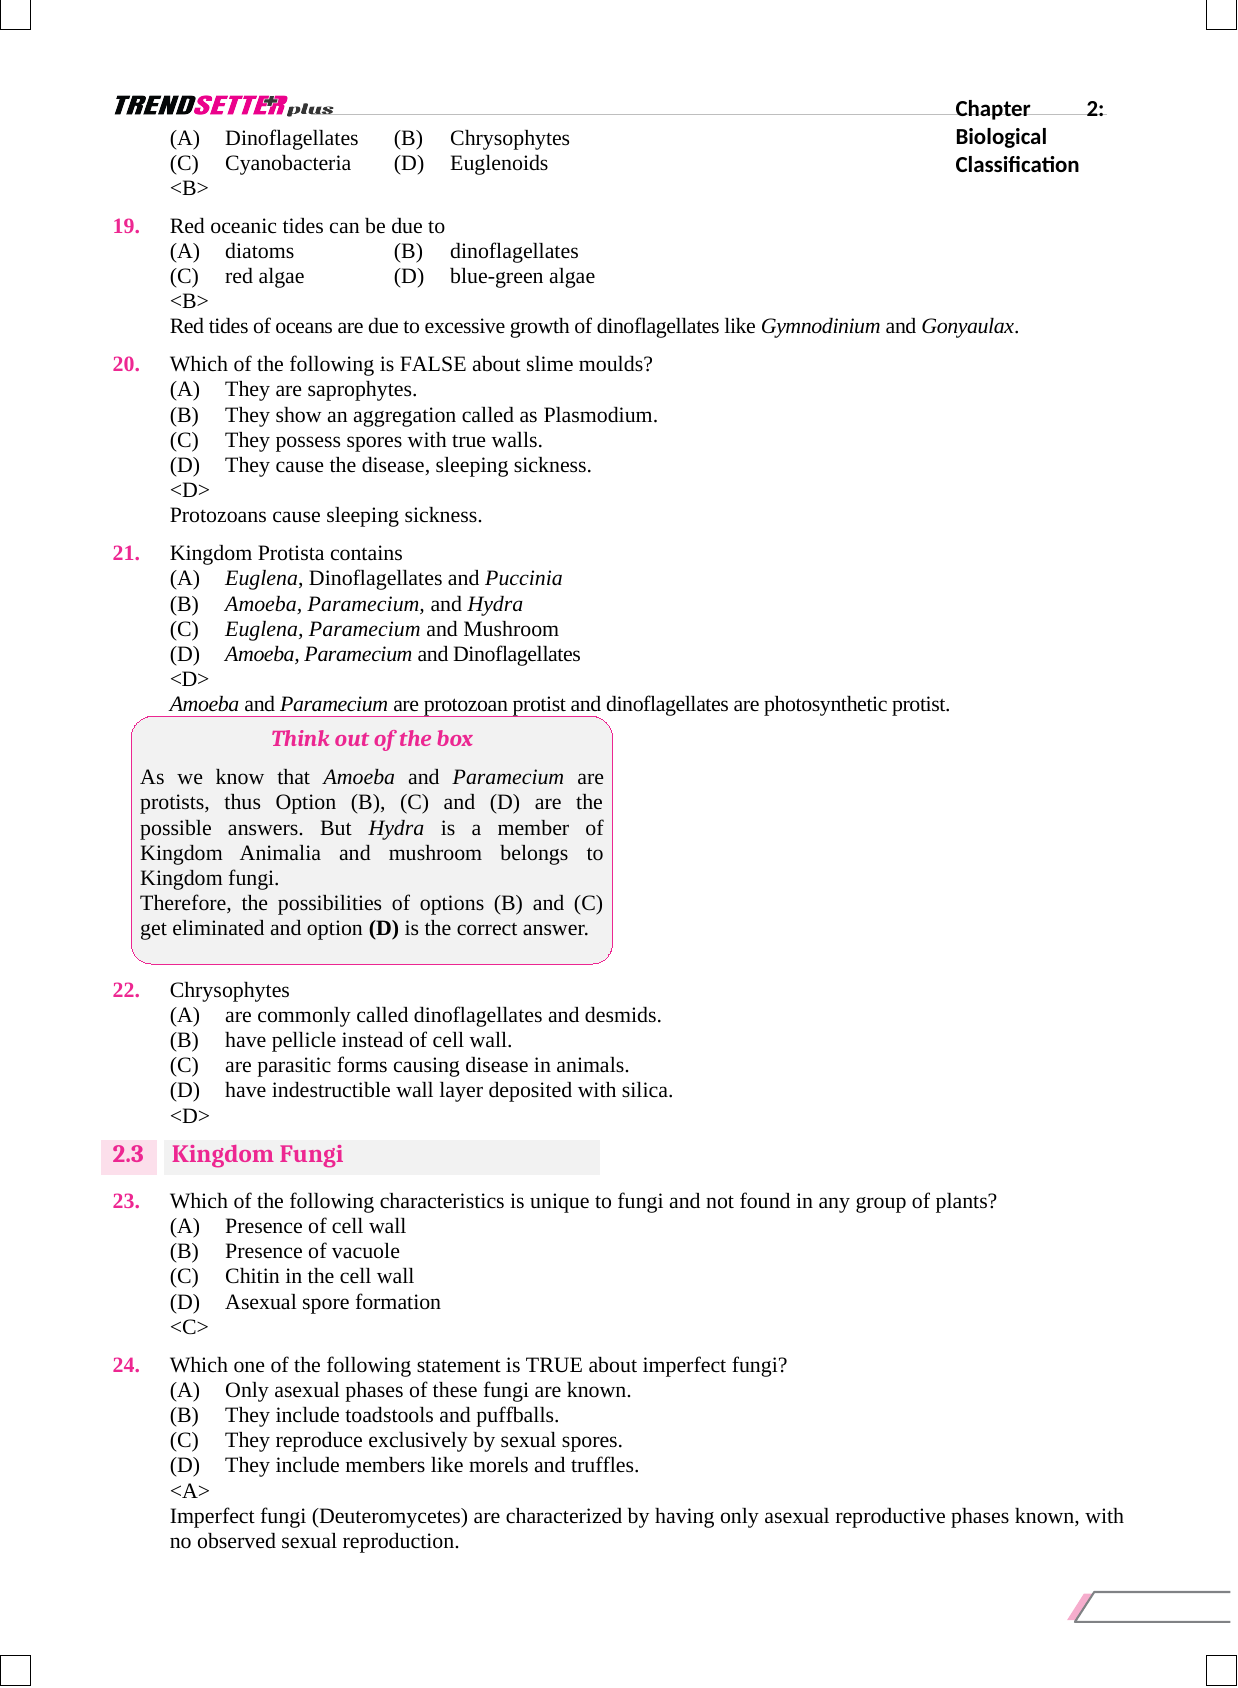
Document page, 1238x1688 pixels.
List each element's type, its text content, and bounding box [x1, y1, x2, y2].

text 22. Chrysophytes [112, 977, 1125, 1002]
text Imperfect fungi (Deuteromycetes) are characterized by having only asexual reproductive phases known, with no observed sexual reproduction. [112, 1503, 1125, 1553]
text Protozoans cause sleeping sickness. [112, 502, 1125, 528]
text (D) Amoeba, Paramecium and Dinoflagellates [112, 641, 1125, 666]
text (B) Amoeba, Paramecium, and Hydra [112, 591, 1125, 616]
text 21. Kingdom Protista contains [112, 540, 1125, 565]
text (B) have pellicle instead of cell wall. [112, 1027, 1125, 1052]
text (A) Euglena, Dinoflagellates and Puccinia [112, 565, 1125, 591]
text (C) are parasitic forms causing disease in animals. [112, 1052, 1125, 1077]
text Amoeba and Paramecium are protozoan protist and dinoflagellates are photosynthetic protist. [112, 691, 1125, 717]
text (D) have indestructible wall layer deposited with silica. [112, 1077, 1125, 1103]
text Red tides of oceans are due to excessive growth of dinoflagellates like Gymnodinium and Gonyaulax. [112, 313, 1125, 339]
text (A) Dinoflagellates (B) Chrysophytes [112, 124, 1125, 150]
text (C) red algae (D) blue-green algae [112, 263, 1125, 288]
text <D> [112, 1103, 1125, 1128]
text <D> [112, 666, 1125, 691]
text <B> [112, 175, 1125, 200]
text (A) diatoms (B) dinoflagellates [112, 238, 1125, 263]
text <D> [112, 477, 1125, 502]
text (A) Presence of cell wall [112, 1213, 1125, 1238]
picture [112, 92, 335, 117]
text 20. Which of the following is FALSE about slime moulds? [112, 351, 1125, 376]
table_header 2.3 [101, 1140, 157, 1175]
text (B) They include toadstools and puffballs. [112, 1402, 1125, 1427]
text (C) Chitin in the cell wall [112, 1263, 1125, 1289]
text (B) They show an aggregation called as Plasmodium. [112, 402, 1125, 427]
text <C> [112, 1314, 1125, 1339]
text (C) They reproduce exclusively by sexual spores. [112, 1427, 1125, 1452]
text 23. Which of the following characteristics is unique to fungi and not found in any group of plants? [112, 1188, 1125, 1213]
text <B> [112, 288, 1125, 313]
text (A) Only asexual phases of these fungi are known. [112, 1377, 1125, 1402]
text (A) They are saprophytes. [112, 376, 1125, 402]
text 24. Which one of the following statement is TRUE about imperfect fungi? [112, 1352, 1125, 1377]
text (C) Cyanobacteria (D) Euglenoids [112, 150, 1125, 175]
table_header Kingdom Fungi [164, 1140, 600, 1175]
text (C) Euglena, Paramecium and Mushroom [112, 616, 1125, 641]
text 19. Red oceanic tides can be due to [112, 213, 1125, 238]
text (D) They include members like morels and truffles. [112, 1452, 1125, 1478]
text <A> [112, 1478, 1125, 1503]
text (D) Asexual spore formation [112, 1289, 1125, 1314]
text (B) Presence of vacuole [112, 1238, 1125, 1263]
text (D) They cause the disease, sleeping sickness. [112, 452, 1125, 477]
text (C) They possess spores with true walls. [112, 427, 1125, 452]
text (A) are commonly called dinoflagellates and desmids. [112, 1002, 1125, 1027]
